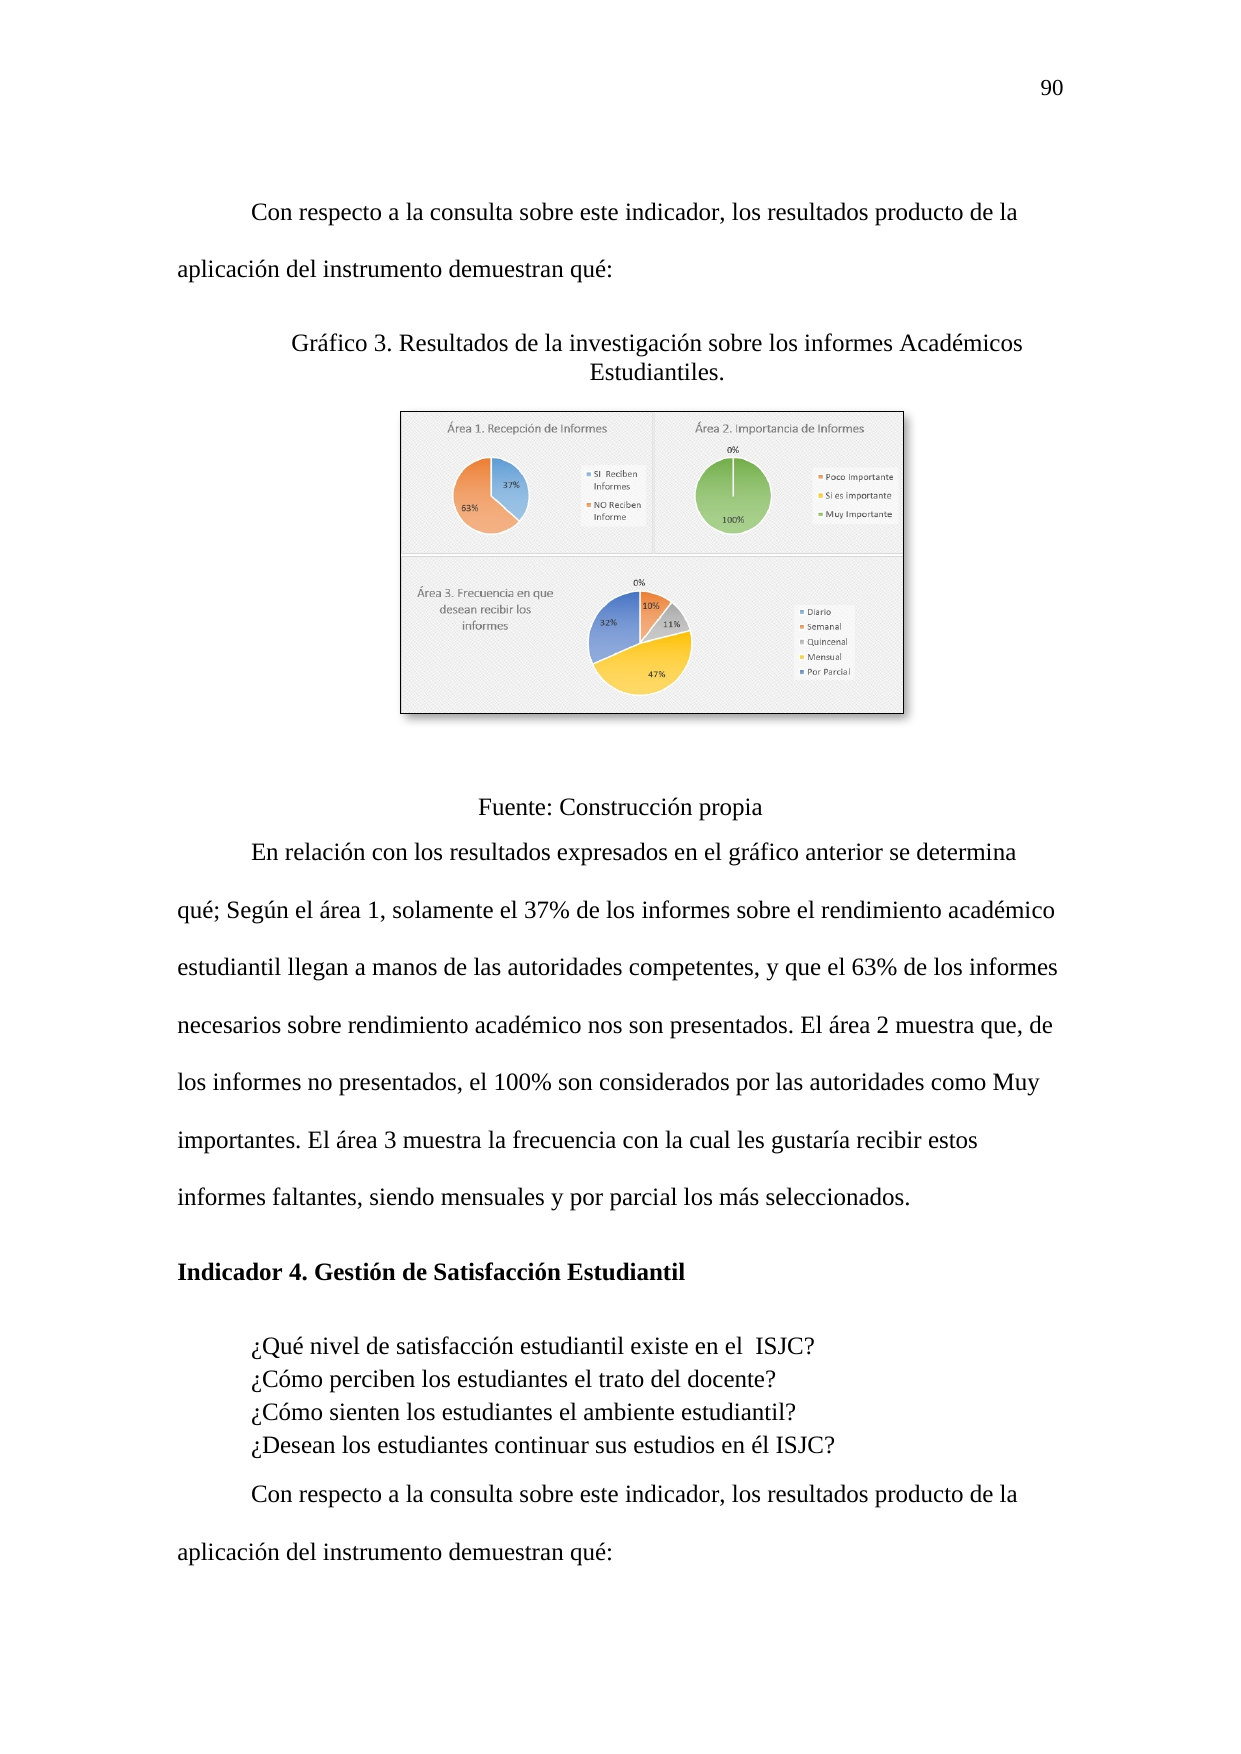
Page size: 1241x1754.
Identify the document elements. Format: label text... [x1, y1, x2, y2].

list ¿Qué nivel de satisfacción estudiantil existe en el ISJC? ¿Cómo perciben los estudiantes el trato del docente? ¿Cómo sienten los estudiantes el ambiente estudiantil? ¿Desean los estudiantes continuar sus estudios en él ISJC? [251, 1331, 1063, 1459]
text Gráfico 3. Resultados de la investigación sobre los informes Académicos Estudiantiles. [251, 328, 1063, 386]
text Fuente: Construcción propia [177, 792, 1063, 821]
text Con respecto a la consulta sobre este indicador, los resultados producto de la aplicación del instrumento demuestran qué: [177, 197, 1063, 283]
text Indicador 4. Gestión de Satisfacción Estudiantil [177, 1257, 1063, 1285]
text Con respecto a la consulta sobre este indicador, los resultados producto de la aplicación del instrumento demuestran qué: [177, 1479, 1063, 1566]
text En relación con los resultados expresados en el gráfico anterior se determina qué; Según el área 1, solamente el 37% de los informes sobre el rendimiento académico estudiantil llegan a manos de las autoridades competentes, y que el 63% de los informes necesarios sobre rendimiento académico nos son presentados. El área 2 muestra que, de los informes no presentados, el 100% son considerados por las autoridades como Muy importantes. El área 3 muestra la frecuencia con la cual les gustaría recibir estos informes faltantes, siendo mensuales y por parcial los más seleccionados. [177, 837, 1063, 1211]
picture [401, 412, 903, 713]
